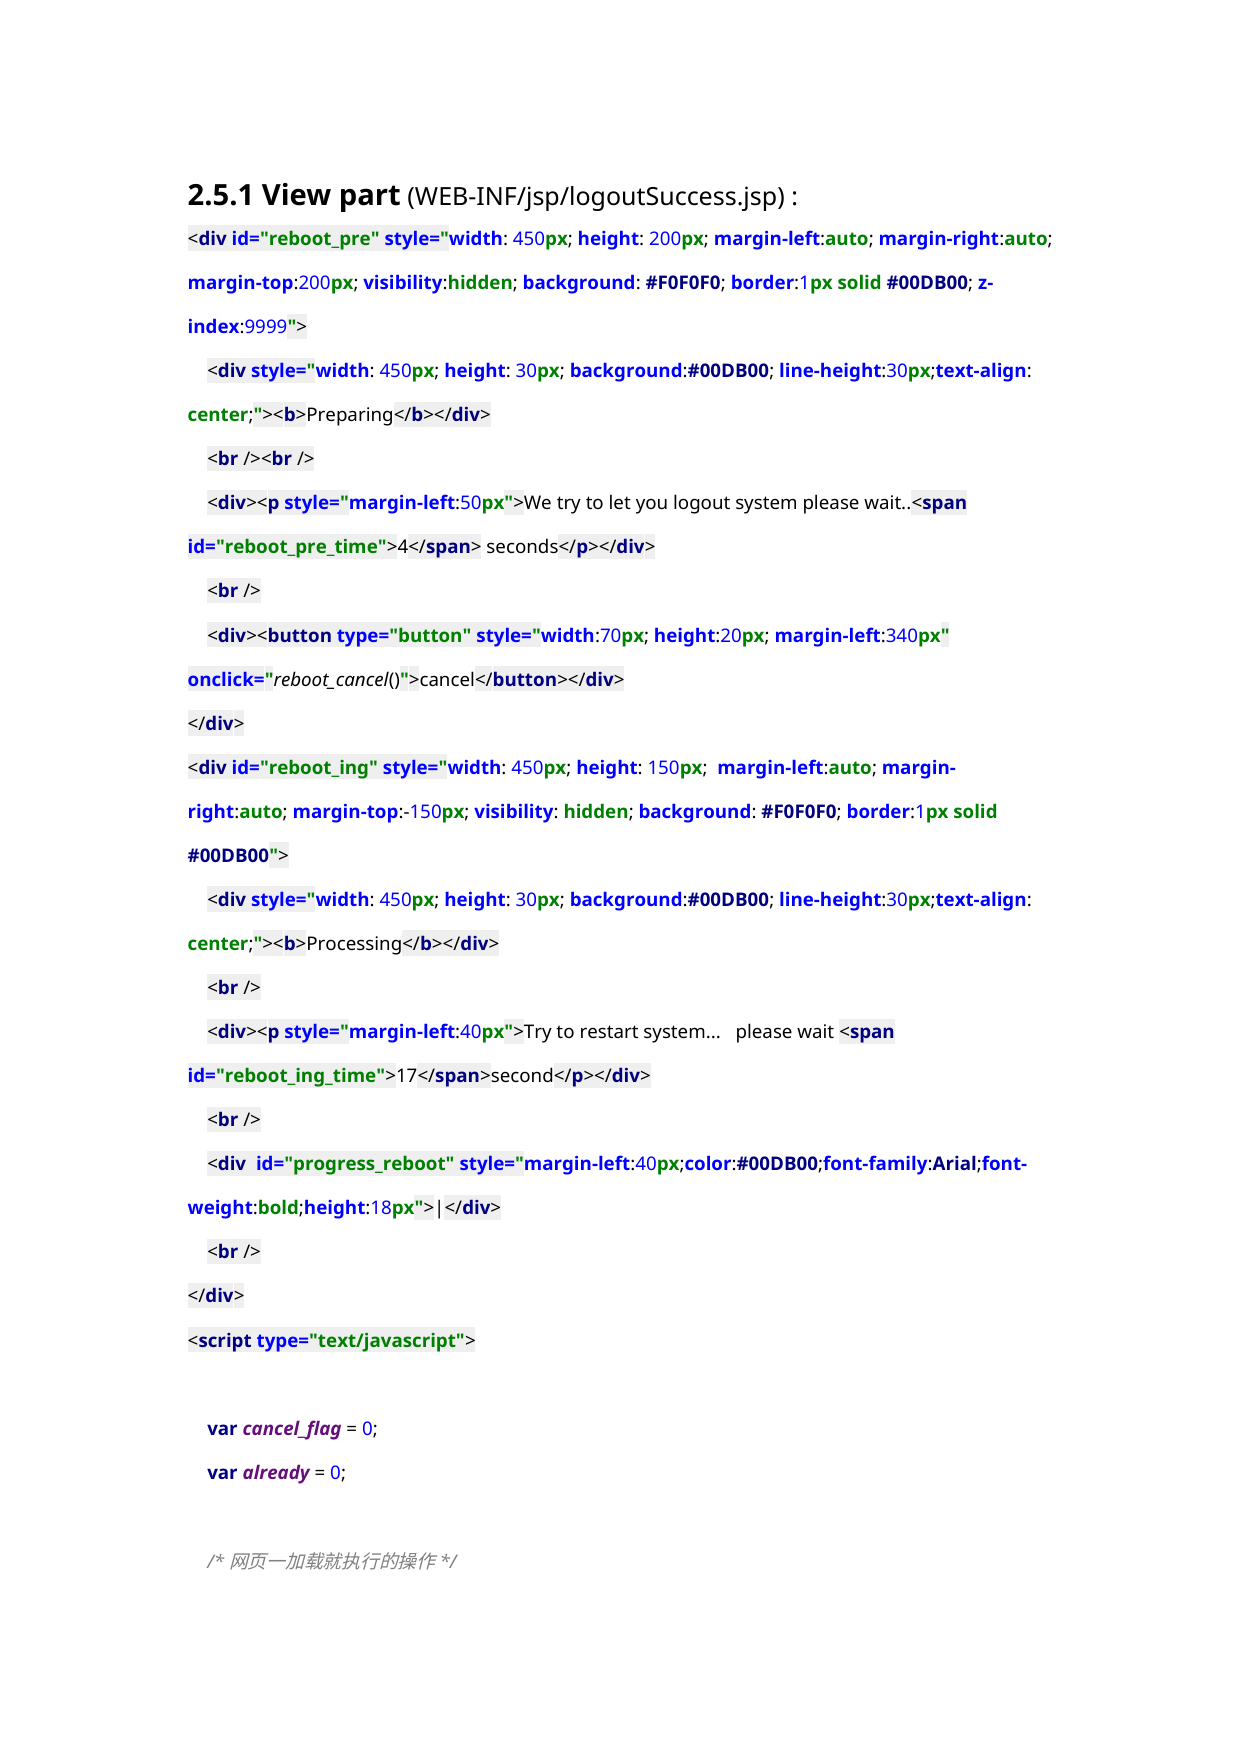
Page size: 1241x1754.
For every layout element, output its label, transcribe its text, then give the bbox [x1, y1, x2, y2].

text 2.5.1 View part (WEB-INF/jsp/logoutSuccess.jsp) : [187, 172, 1053, 216]
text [187, 1318, 1053, 1582]
text <div id="reboot_ing" style="width: 450px; height: 150px; margin-left:auto; margin-right:auto; margin-top:-150px; visibility: hidden; background: #F0F0F0; border:1px solid #00DB00"> <div style="width: 450px; height: 30px; background:#00DB00; line-height:30px;text-align: center;"><b>Processing</b></div> <br /> <div><p style="margin-left:40px">Try to restart system... please wait <span id="reboot_ing_time">17</span>second</p></div> <br /> <div id="progress_reboot" style="margin-left:40px;color:#00DB00;font-family:Arial;font-weight:bold;height:18px">|</div> <br /> </div> [187, 745, 1053, 1318]
text <div id="reboot_pre" style="width: 450px; height: 200px; margin-left:auto; margin-right:auto; margin-top:200px; visibility:hidden; background: #F0F0F0; border:1px solid #00DB00; z-index:9999"> <div style="width: 450px; height: 30px; background:#00DB00; line-height:30px;text-align: center;"><b>Preparing</b></div> <br /><br /> <div><p style="margin-left:50px">We try to let you logout system please wait..<span id="reboot_pre_time">4</span> seconds</p></div> <br /> <div><button type="button" style="width:70px; height:20px; margin-left:340px" onclick="reboot_cancel()">cancel</button></div> </div> [187, 216, 1053, 745]
